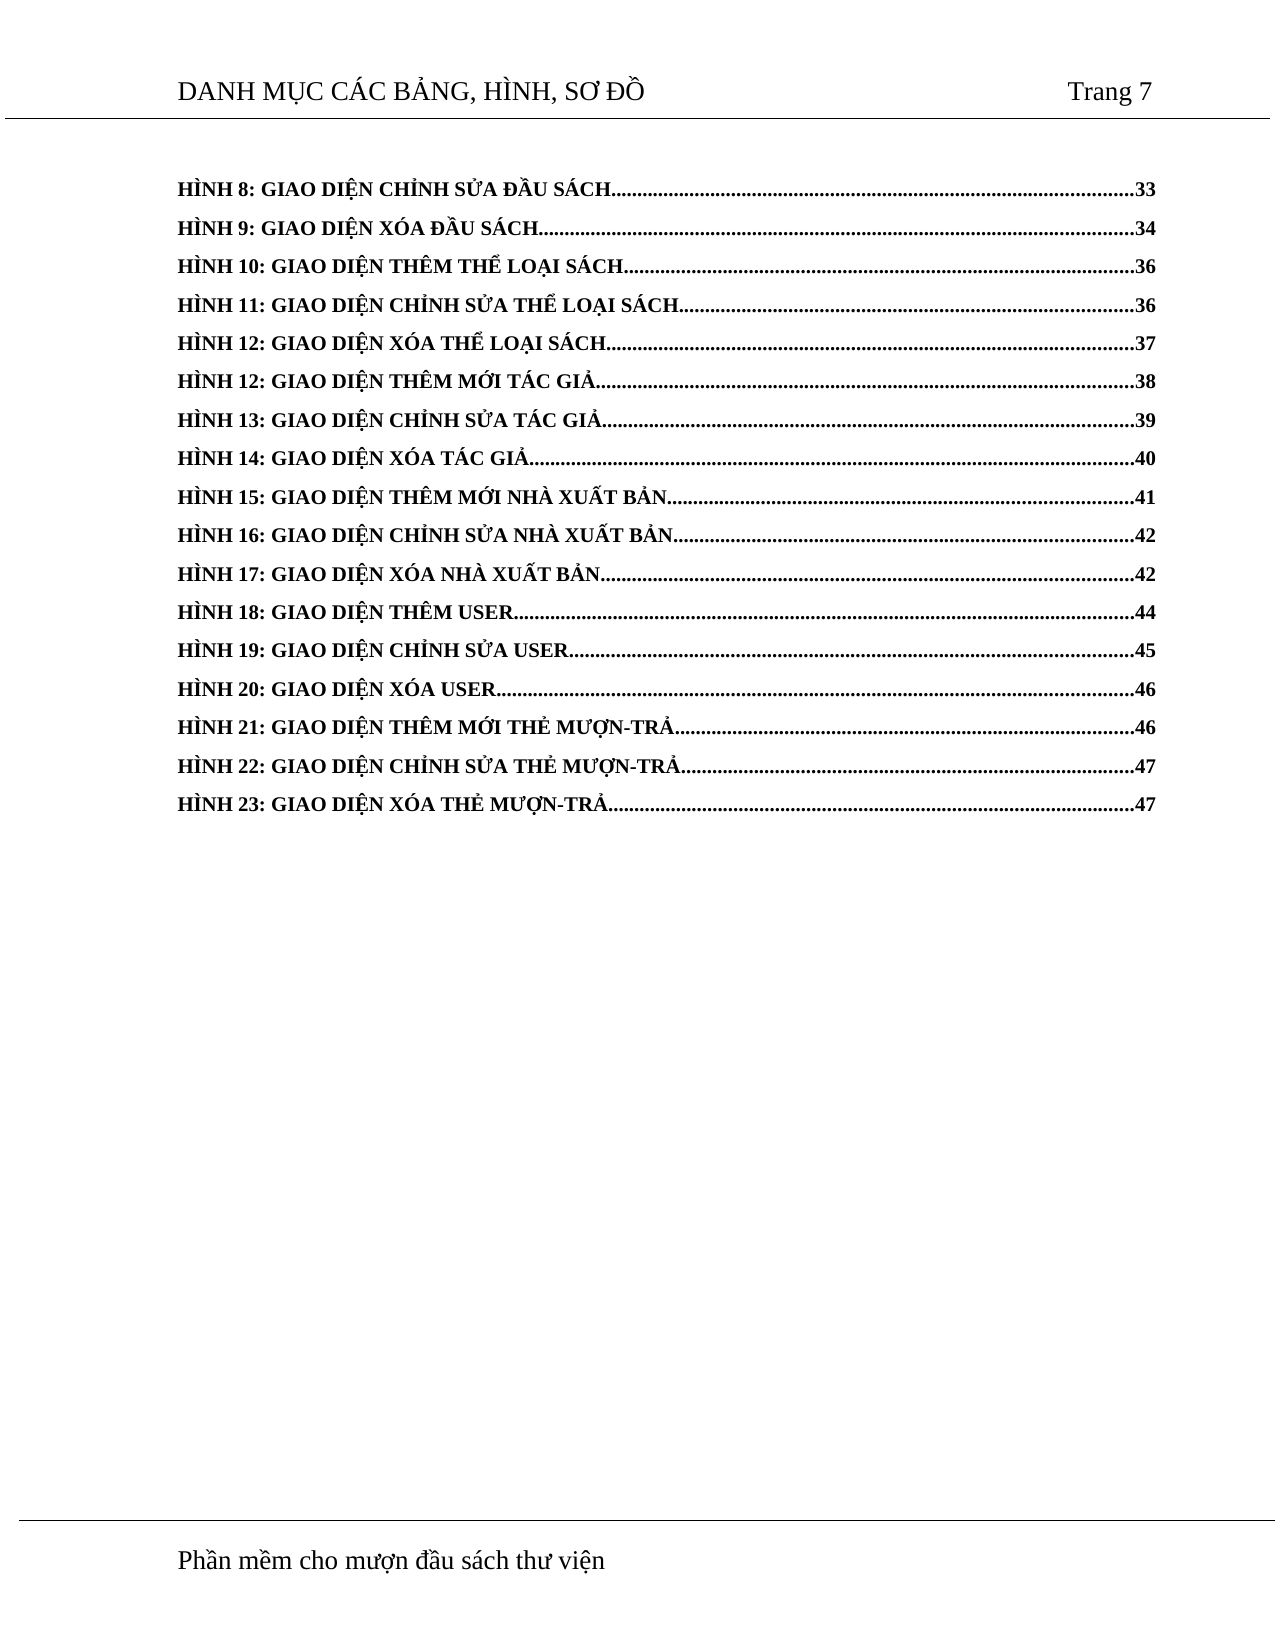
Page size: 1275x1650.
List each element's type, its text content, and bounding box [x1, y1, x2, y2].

text Hình 12: giao diện thêm mới tác giả 38 [177, 369, 1157, 393]
text Hình 15: giao diện thêm mới nhà xuất bản 41 [177, 485, 1157, 509]
text Hình 22: giao diện chỉnh sửa thẻ mượn-trả 47 [177, 754, 1157, 778]
text Hình 23: giao diện xóa thẻ mượn-trả 47 [177, 792, 1157, 816]
text Hình 13: giao diện chỉnh sửa tác giả 39 [177, 408, 1157, 432]
text Hình 19: giao diện chỉnh sửa user 45 [177, 638, 1157, 662]
text Hình 14: giao diện xóa tác giả 40 [177, 446, 1157, 470]
text Hình 18: giao diện thêm user 44 [177, 600, 1157, 624]
text Hình 16: giao diện chỉnh sửa nhà xuất bản 42 [177, 523, 1157, 547]
text Hình 21: giao diện thêm mới thẻ mượn-trả 46 [177, 715, 1157, 739]
text Hình 12: giao diện xóa thể loại sách 37 [177, 331, 1157, 355]
text Hình 9: giao diện xóa đầu sách 34 [177, 216, 1157, 240]
text Hình 8: Giao diện chỉnh sửa đầu sách 33 [177, 177, 1157, 201]
text Hình 20: giao diện xóa user 46 [177, 677, 1157, 701]
text Hình 10: giao diện thêm thể loại sách 36 [177, 254, 1157, 278]
text Hình 11: giao diện chỉnh sửa thể loại sách 36 [177, 292, 1157, 317]
text Hình 17: giao diện xóa nhà xuất bản 42 [177, 562, 1157, 586]
